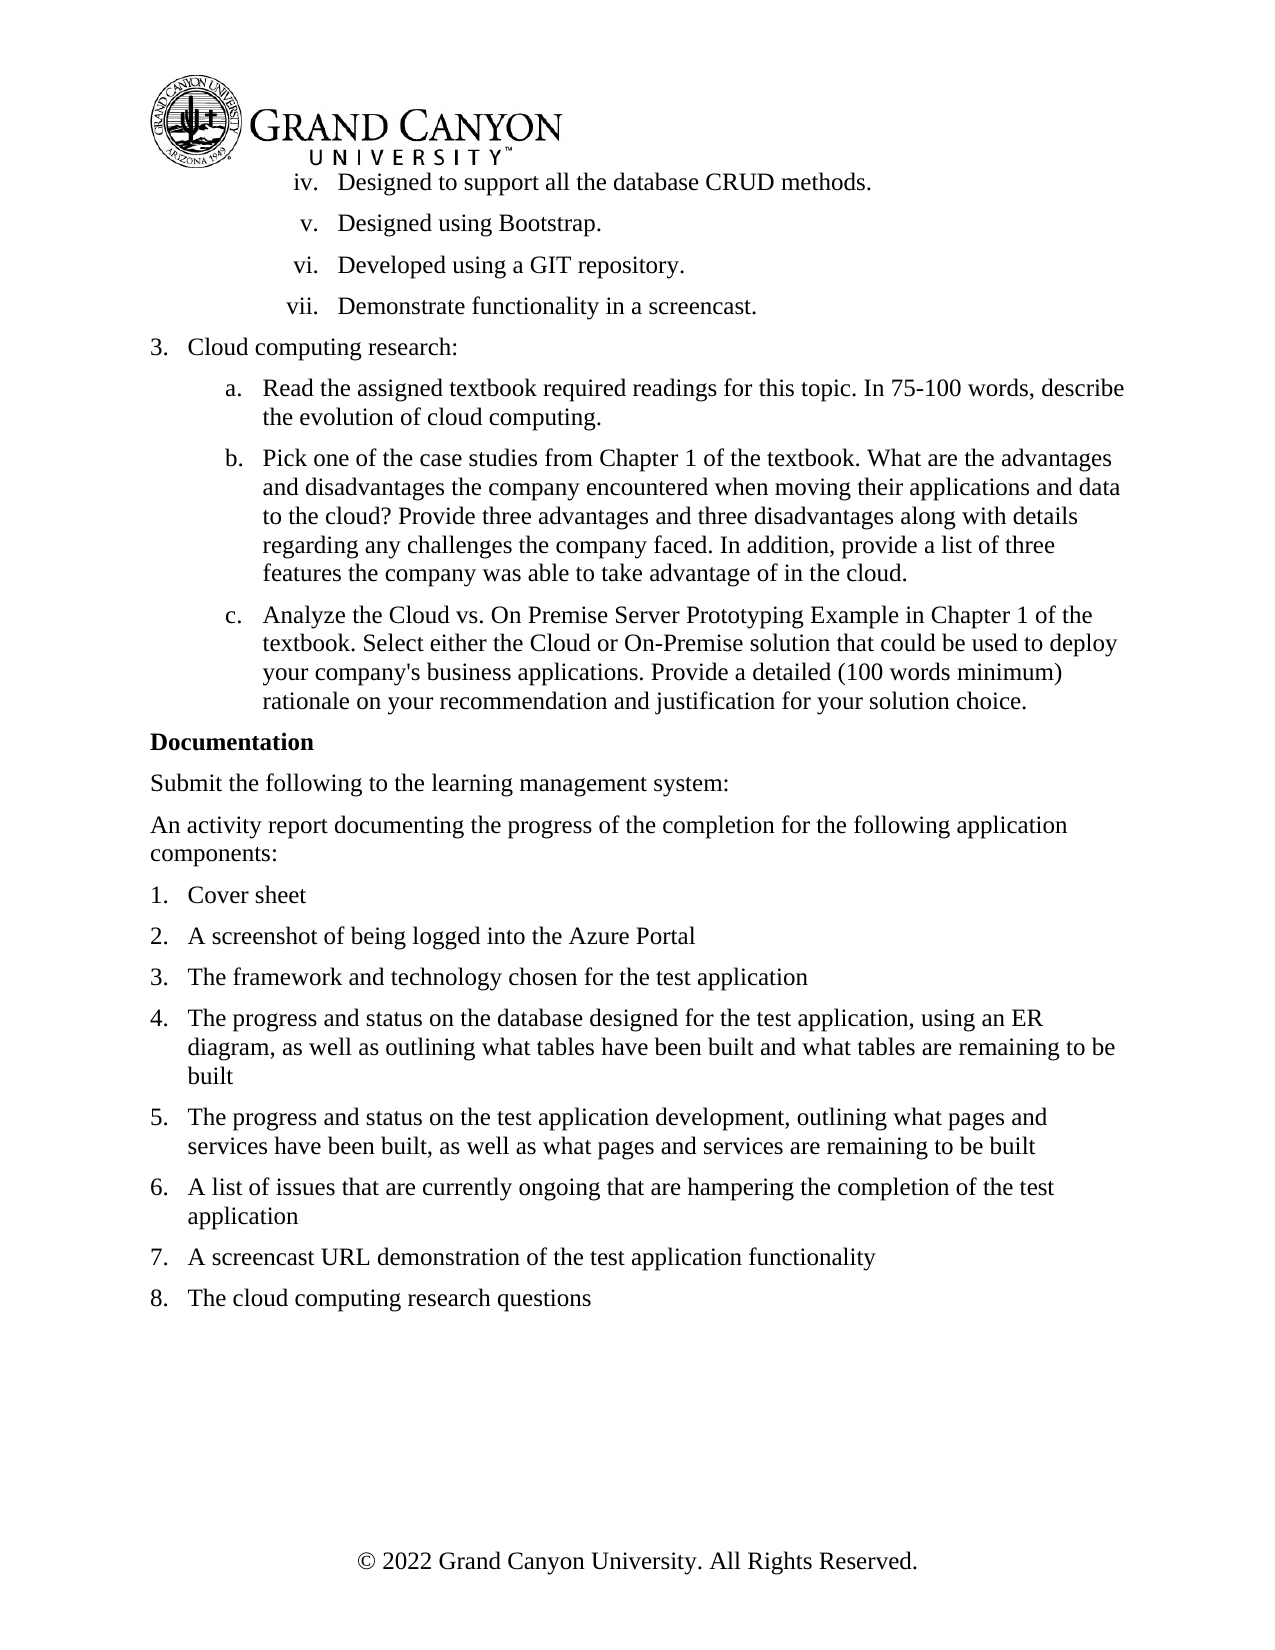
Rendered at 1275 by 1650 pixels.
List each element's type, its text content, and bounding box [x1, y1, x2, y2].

list Designed to support all the database CRUD methods. [319, 167, 1125, 196]
list Cover sheet [150, 880, 1125, 908]
text Submit the following to the learning management system: [150, 768, 1125, 797]
list The progress and status on the database designed for the test application, using an ER diagram, as well as outlining what tables have been built and what tables are remaining to be built [150, 1003, 1125, 1090]
picture [150, 75, 563, 168]
list A list of issues that are currently ongoing that are hampering the completion of the test application [150, 1172, 1125, 1230]
list A screencast URL demonstration of the test application functionality [150, 1242, 1125, 1271]
list Developed using a GIT repository. [319, 250, 1125, 278]
list Cloud computing research: [150, 332, 1125, 361]
list Pick one of the case studies from Chapter 1 of the textbook. What are the advantages and disadvantages the company encountered when moving their applications and data to the cloud? Provide three advantages and three disadvantages along with details regarding any challenges the company faced. In addition, provide a list of three features the company was able to take advantage of in the cloud. [225, 443, 1125, 587]
text An activity report documenting the progress of the completion for the following application components: [150, 810, 1125, 867]
list The cloud computing research questions [150, 1283, 1125, 1312]
list Read the assigned textbook required readings for this topic. In 75-100 words, describe the evolution of cloud computing. [225, 373, 1125, 431]
list The framework and technology chosen for the test application [150, 962, 1125, 991]
list The progress and status on the test application development, outlining what pages and services have been built, as well as what pages and services are remaining to be built [150, 1102, 1125, 1160]
text Documentation [150, 727, 1125, 756]
list A screenshot of being logged into the Azure Portal [150, 921, 1125, 950]
list Analyze the Cloud vs. On Premise Server Prototyping Example in Chapter 1 of the textbook. Select either the Cloud or On-Premise solution that could be used to deploy your company's business applications. Provide a detailed (100 words minimum) rationale on your recommendation and justification for your solution choice. [225, 600, 1125, 715]
list Designed using Bootstrap. [319, 208, 1125, 237]
list Demonstrate functionality in a screencast. [319, 291, 1125, 320]
